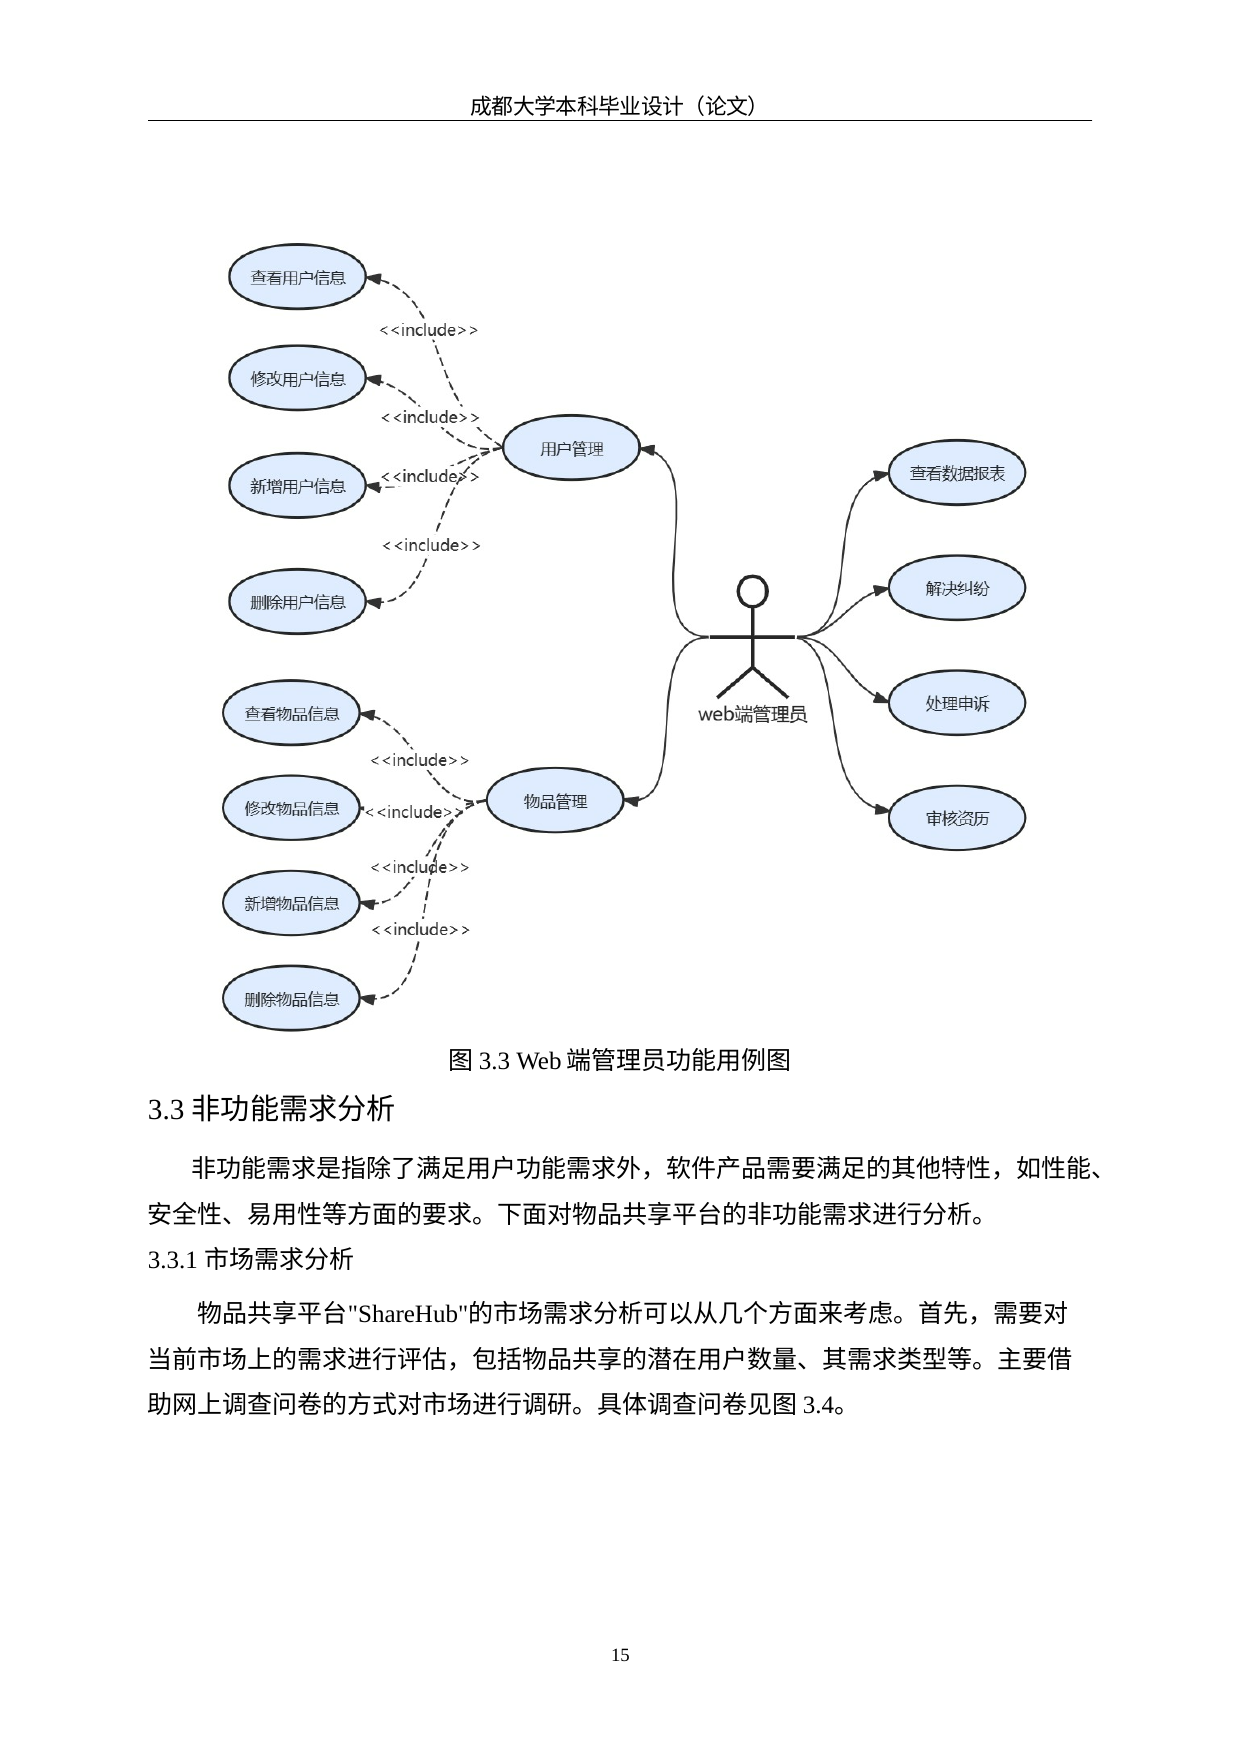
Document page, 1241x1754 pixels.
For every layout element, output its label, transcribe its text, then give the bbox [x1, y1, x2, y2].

text 图3.3 Web端管理员功能用例图 [148, 1040, 1092, 1076]
subtitle 非功能需求分析 [148, 1085, 1092, 1128]
subtitle 市场需求分析 [148, 1239, 1092, 1276]
picture [211, 242, 1029, 1033]
text 非功能需求是指除了满足用户功能需求外，软件产品需要满足的其他特性，如性能、安全性、易用性等方面的要求。下面对物品共享平台的非功能需求进行分析。 [148, 1149, 1092, 1230]
text 物品共享平台"ShareHub"的市场需求分析可以从几个方面来考虑。首先，需要对当前市场上的需求进行评估，包括物品共享的潜在用户数量、其需求类型等。主要借助网上调查问卷的方式对市场进行调研。具体调查问卷见图3.4。 [148, 1294, 1092, 1421]
